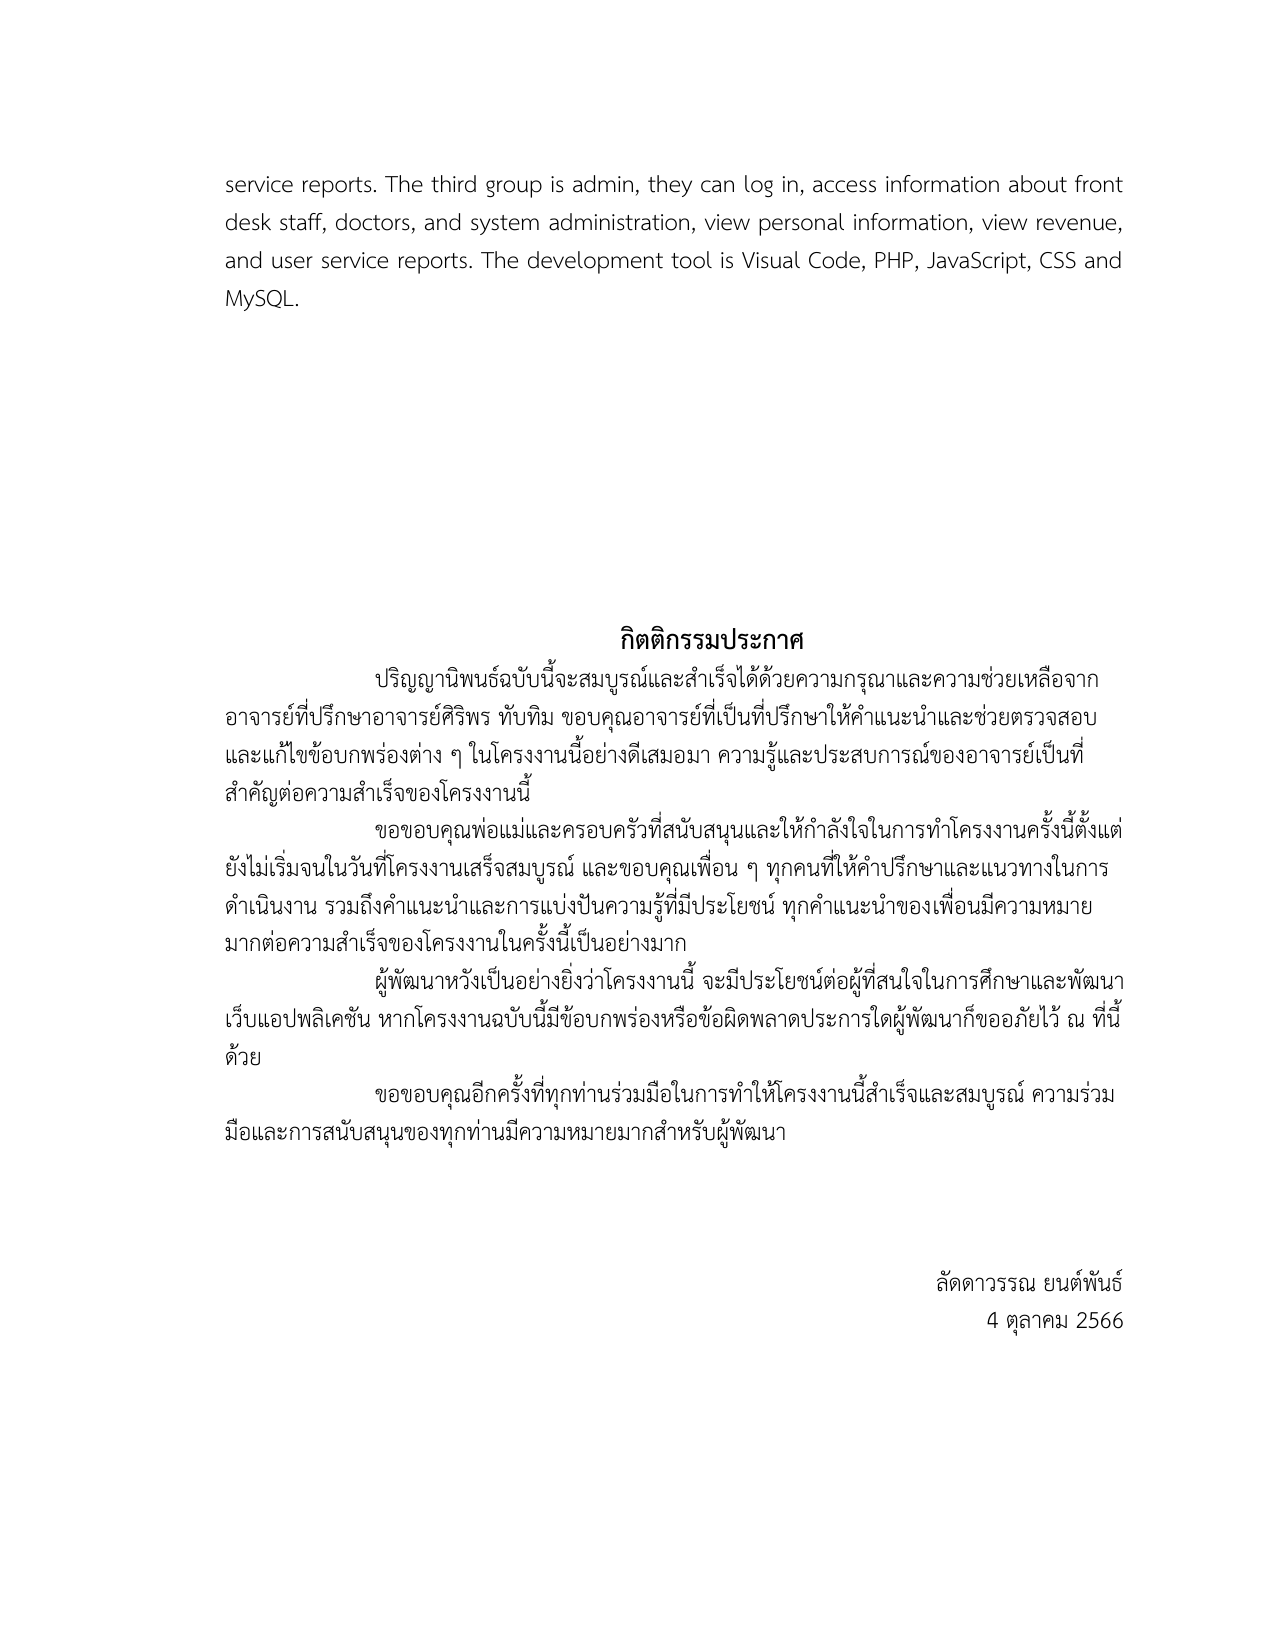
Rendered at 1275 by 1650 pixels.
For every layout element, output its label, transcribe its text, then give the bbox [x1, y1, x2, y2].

text ขอขอบคุณพ่อแม่และครอบครัวที่สนับสนุนและให้กำลังใจในการทำโครงงานครั้งนี้ตั้งแต่ยังไม่เริ่มจนในวันที่โครงงานเสร็จสมบูรณ์ และขอบคุณเพื่อน ๆ ทุกคนที่ให้คำปรึกษาและแนวทางในการดำเนินงาน รวมถึงคำแนะนำและการแบ่งปันความรู้ที่มีประโยชน์ ทุกคำแนะนำของเพื่อนมีความหมายมากต่อความสำเร็จของโครงงานในครั้งนี้เป็นอย่างมาก [225, 809, 1125, 960]
text กิตติกรรมประกาศ [225, 616, 1125, 658]
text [225, 163, 1125, 314]
text ขอขอบคุณอีกครั้งที่ทุกท่านร่วมมือในการทำให้โครงงานนี้สำเร็จและสมบูรณ์ ความร่วมมือและการสนับสนุนของทุกท่านมีความหมายมากสำหรับผู้พัฒนา [225, 1073, 1125, 1149]
text ปริญญานิพนธ์ฉบับนี้จะสมบูรณ์และสำเร็จได้ด้วยความกรุณาและความช่วยเหลือจากอาจารย์ที่ปรึกษาอาจารย์ศิริพร ทับทิม ขอบคุณอาจารย์ที่เป็นที่ปรึกษาให้คำแนะนำและช่วยตรวจสอบและแก้ไขข้อบกพร่องต่าง ๆ ในโครงงานนี้อย่างดีเสมอมา ความรู้และประสบการณ์ของอาจารย์เป็นที่สำคัญต่อความสำเร็จของโครงงานนี้ [225, 658, 1125, 809]
text ผู้พัฒนาหวังเป็นอย่างยิ่งว่าโครงงานนี้ จะมีประโยชน์ต่อผู้ที่สนใจในการศึกษาและพัฒนาเว็บแอปพลิเคชัน หากโครงงานฉบับนี้มีข้อบกพร่องหรือข้อผิดพลาดประการใดผู้พัฒนาก็ขออภัยไว้ ณ ที่นี้ด้วย [225, 960, 1125, 1073]
text ลัดดาวรรณ ยนต์พันธ์ [225, 1262, 1125, 1299]
text 4 ตุลาคม 2566 [225, 1299, 1125, 1337]
